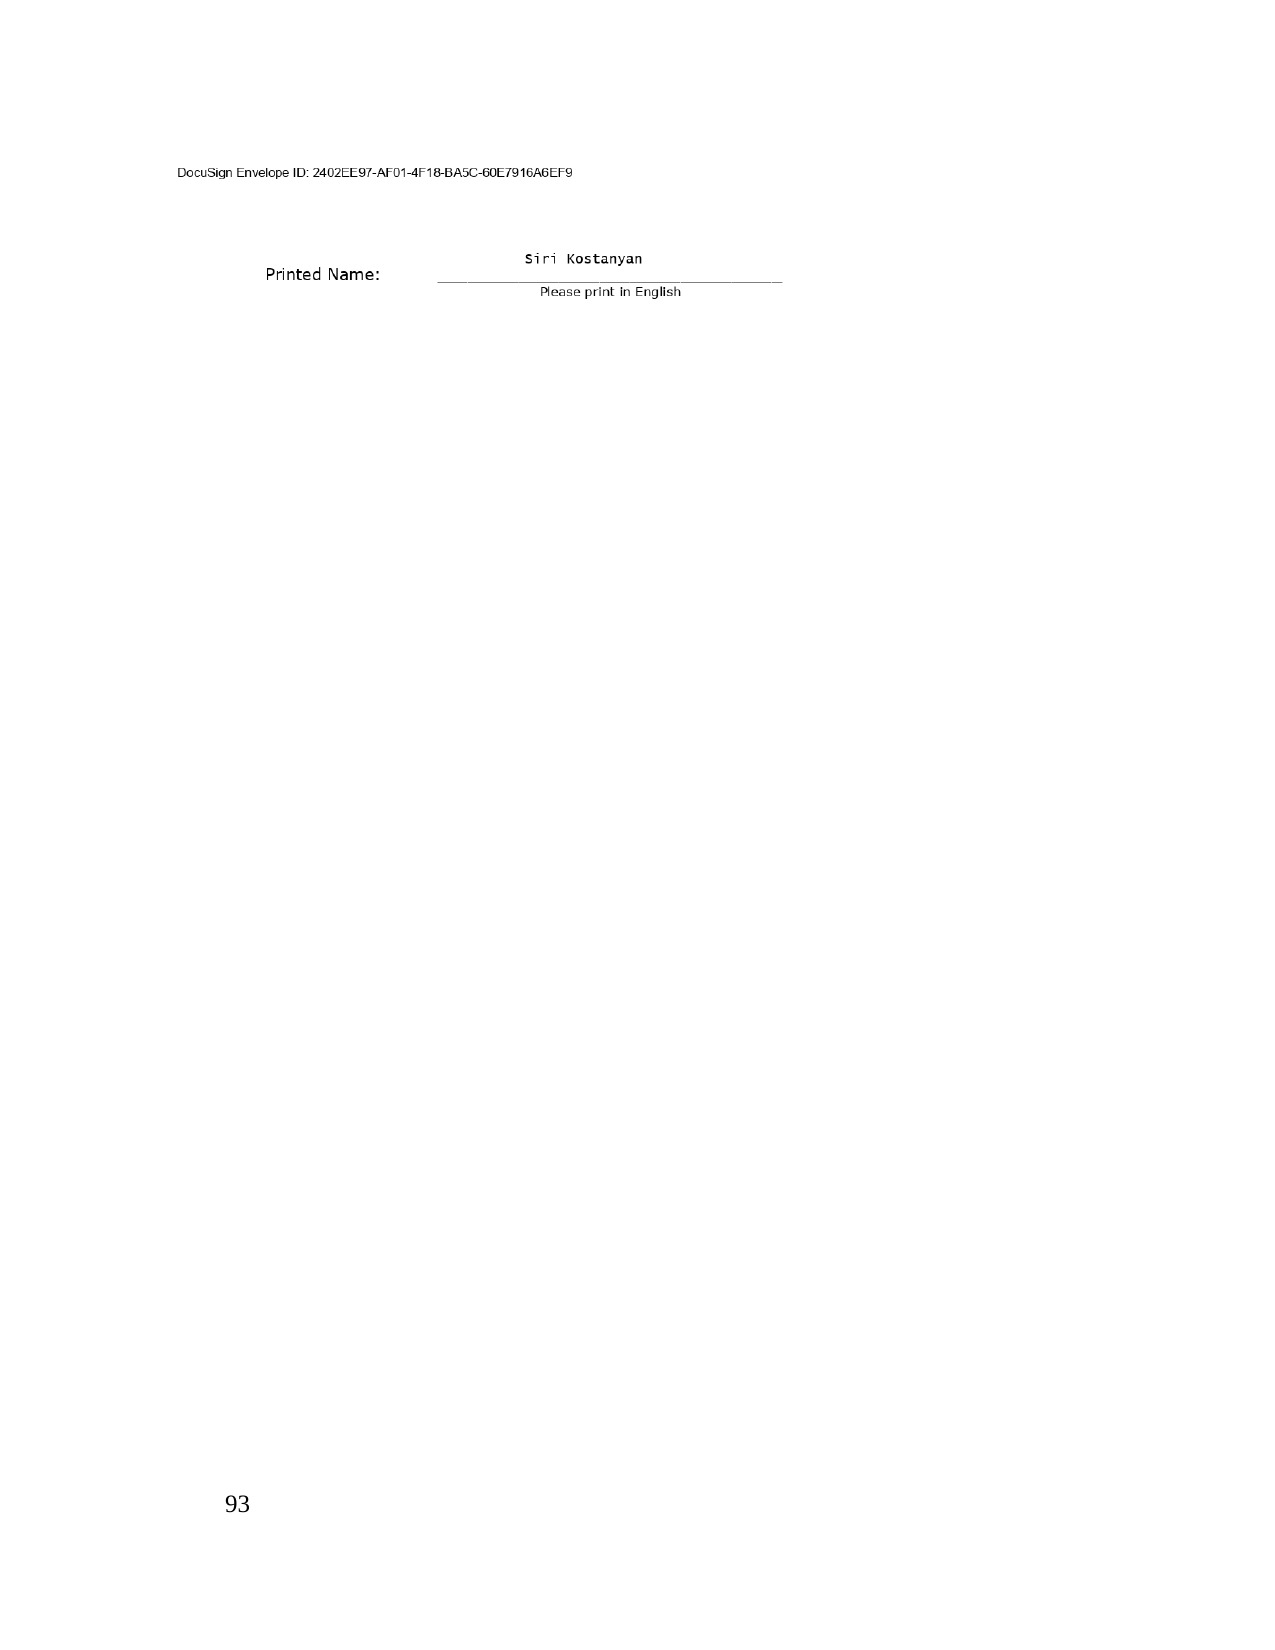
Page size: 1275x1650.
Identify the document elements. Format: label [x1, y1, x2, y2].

picture [150, 150, 1125, 1412]
